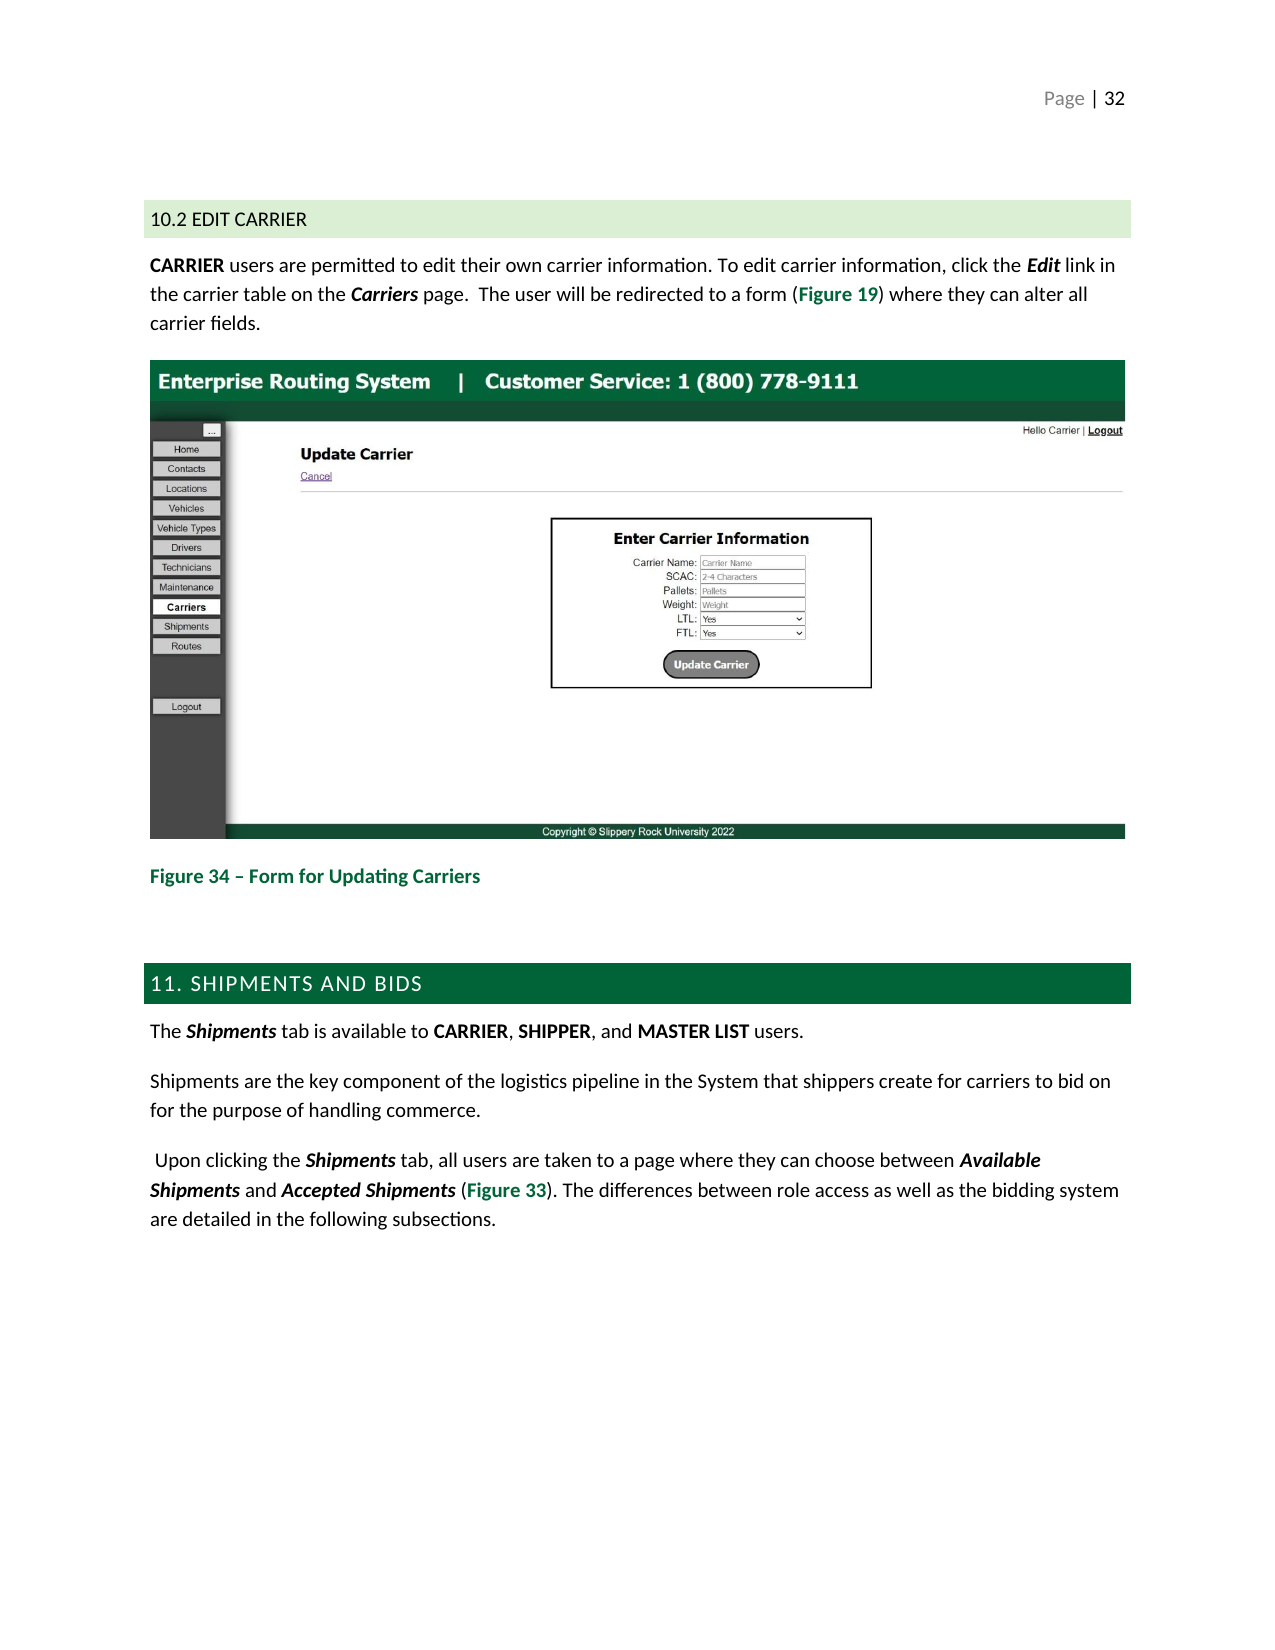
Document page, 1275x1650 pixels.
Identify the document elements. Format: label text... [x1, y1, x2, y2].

text 10.2 EDIT CARRIER [150, 206, 1125, 232]
subtitle 11. Shipments and bids [150, 970, 1125, 998]
text The Shipments tab is available to CARRIER, SHIPPER, and MASTER LIST users. [150, 1018, 1125, 1044]
text Shipments are the key component of the logistics pipeline in the System that shippers create for carriers to bid on for the purpose of handling commerce. [150, 1068, 1125, 1123]
picture [150, 360, 1125, 839]
text Upon clicking the Shipments tab, all users are taken to a page where they can choose between Available Shipments and Accepted Shipments (Figure 33). The differences between role access as well as the bidding system are detailed in the following subsections. [150, 1148, 1125, 1231]
text Figure 34 – Form for Updating Carriers [150, 863, 1125, 889]
text CARRIER users are permitted to edit their own carrier information. To edit carrier information, click the Edit link in the carrier table on the Carriers page. The user will be redirected to a form (Figure 19) where they can alter all carrier fields. [150, 252, 1125, 336]
